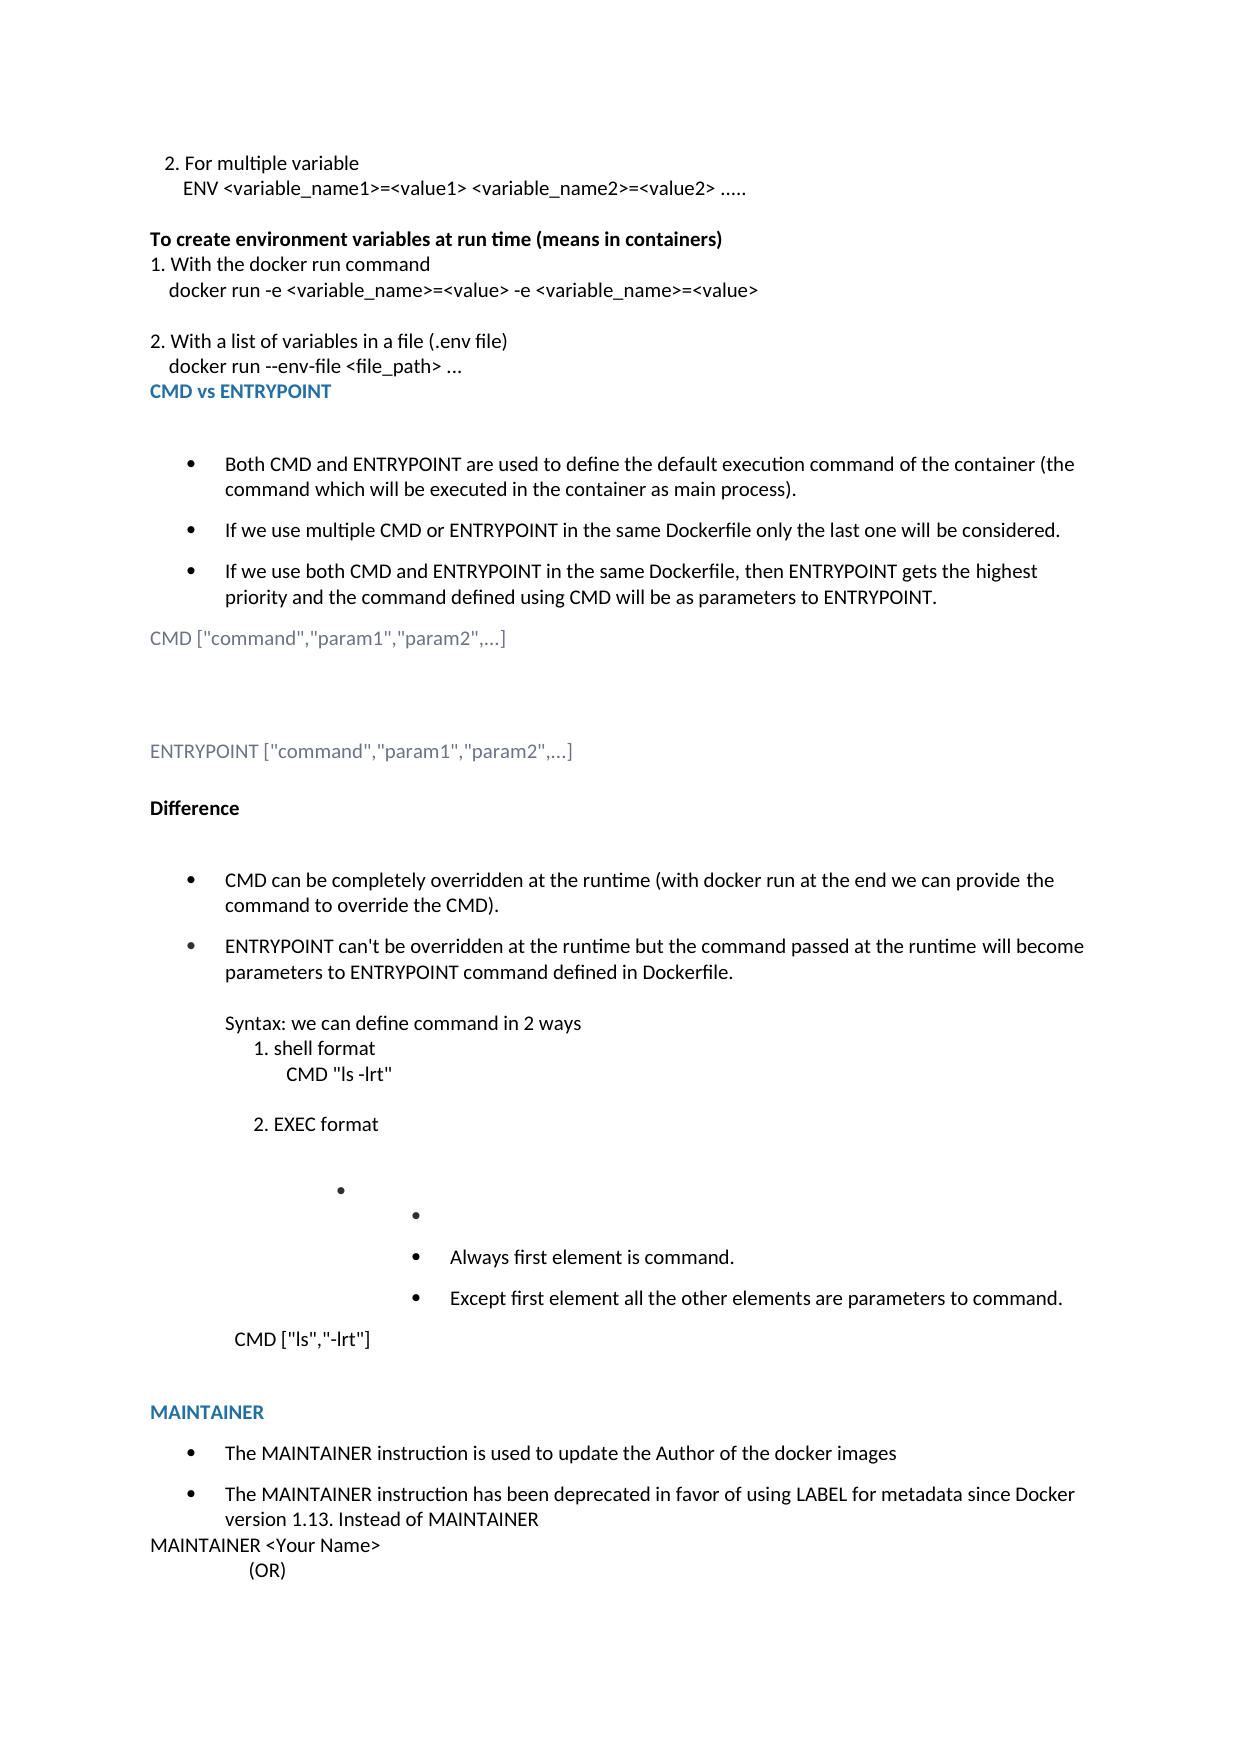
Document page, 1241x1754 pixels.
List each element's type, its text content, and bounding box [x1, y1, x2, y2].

list CMD can be completely overridden at the runtime (with docker run at the end we can provide the command to override the CMD). [187, 867, 1090, 918]
text CMD ["command","param1","param2",...] [150, 625, 1090, 650]
list If we use both CMD and ENTRYPOINT in the same Dockerfile, then ENTRYPOINT gets the highest priority and the command defined using CMD will be as parameters to ENTRYPOINT. [187, 558, 1090, 609]
text CMD vs ENTRYPOINT [150, 379, 1090, 404]
text ENTRYPOINT ["command","param1","param2",...] [150, 738, 1090, 764]
text CMD ["ls","-lrt"] [150, 1327, 1090, 1352]
list The MAINTAINER instruction has been deprecated in favor of using LABEL for metadata since Docker version 1.13. Instead of MAINTAINER [187, 1481, 1090, 1532]
text ENV <variable_name1>=<value1> <variable_name2>=<value2> ..... [150, 175, 1090, 201]
text docker run -e <variable_name>=<value> -e <variable_name>=<value> [150, 277, 1090, 302]
list The MAINTAINER instruction is used to update the Author of the docker images [187, 1440, 1090, 1465]
text To create environment variables at run time (means in containers) [150, 226, 1090, 252]
text 1. With the docker run command [150, 252, 1090, 277]
list ENTRYPOINT can't be overridden at the runtime but the command passed at the runtime will become parameters to ENTRYPOINT command defined in Dockerfile. Syntax: we can define command in 2 ways 1. shell format CMD "ls -lrt" 2. EXEC format [187, 934, 1090, 1162]
text MAINTAINER [150, 1399, 1090, 1424]
text (OR) [150, 1557, 1090, 1583]
text 2. With a list of variables in a file (.env file) [150, 328, 1090, 353]
list Always first element is command. [412, 1244, 1090, 1270]
text docker run --env-file <file_path> ... [150, 353, 1090, 379]
text Difference [150, 795, 1090, 820]
list Both CMD and ENTRYPOINT are used to define the default execution command of the container (the command which will be executed in the container as main process). [187, 451, 1090, 502]
text 2. For multiple variable [150, 150, 1090, 175]
list Except first element all the other elements are parameters to command. [412, 1286, 1090, 1311]
list If we use multiple CMD or ENTRYPOINT in the same Dockerfile only the last one will be considered. [187, 517, 1090, 543]
text MAINTAINER <Your Name> [150, 1532, 1090, 1557]
